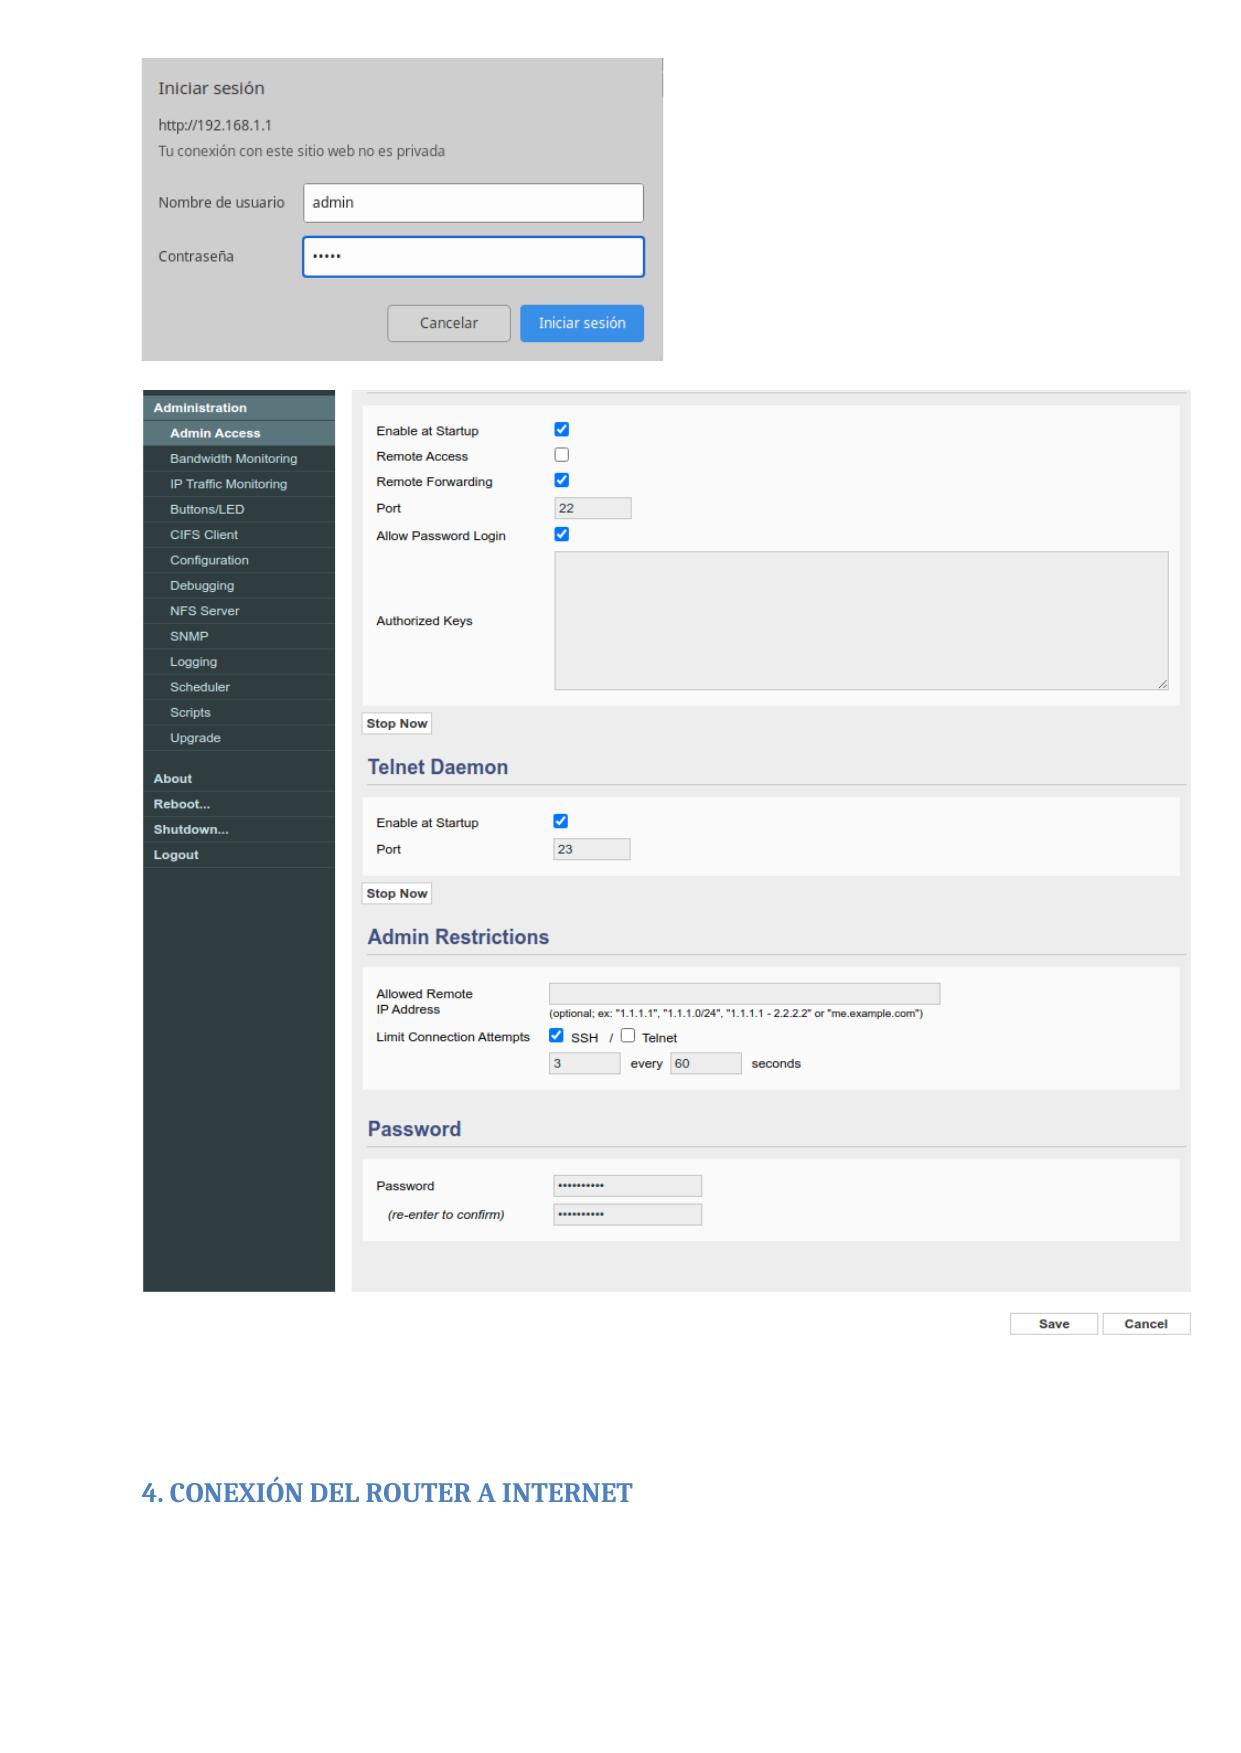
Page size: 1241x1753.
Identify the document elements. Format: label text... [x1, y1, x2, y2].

picture [141, 390, 1202, 1357]
picture [141, 58, 664, 361]
text 4. CONEXIÓN DEL ROUTER A INTERNET [142, 1477, 1201, 1509]
